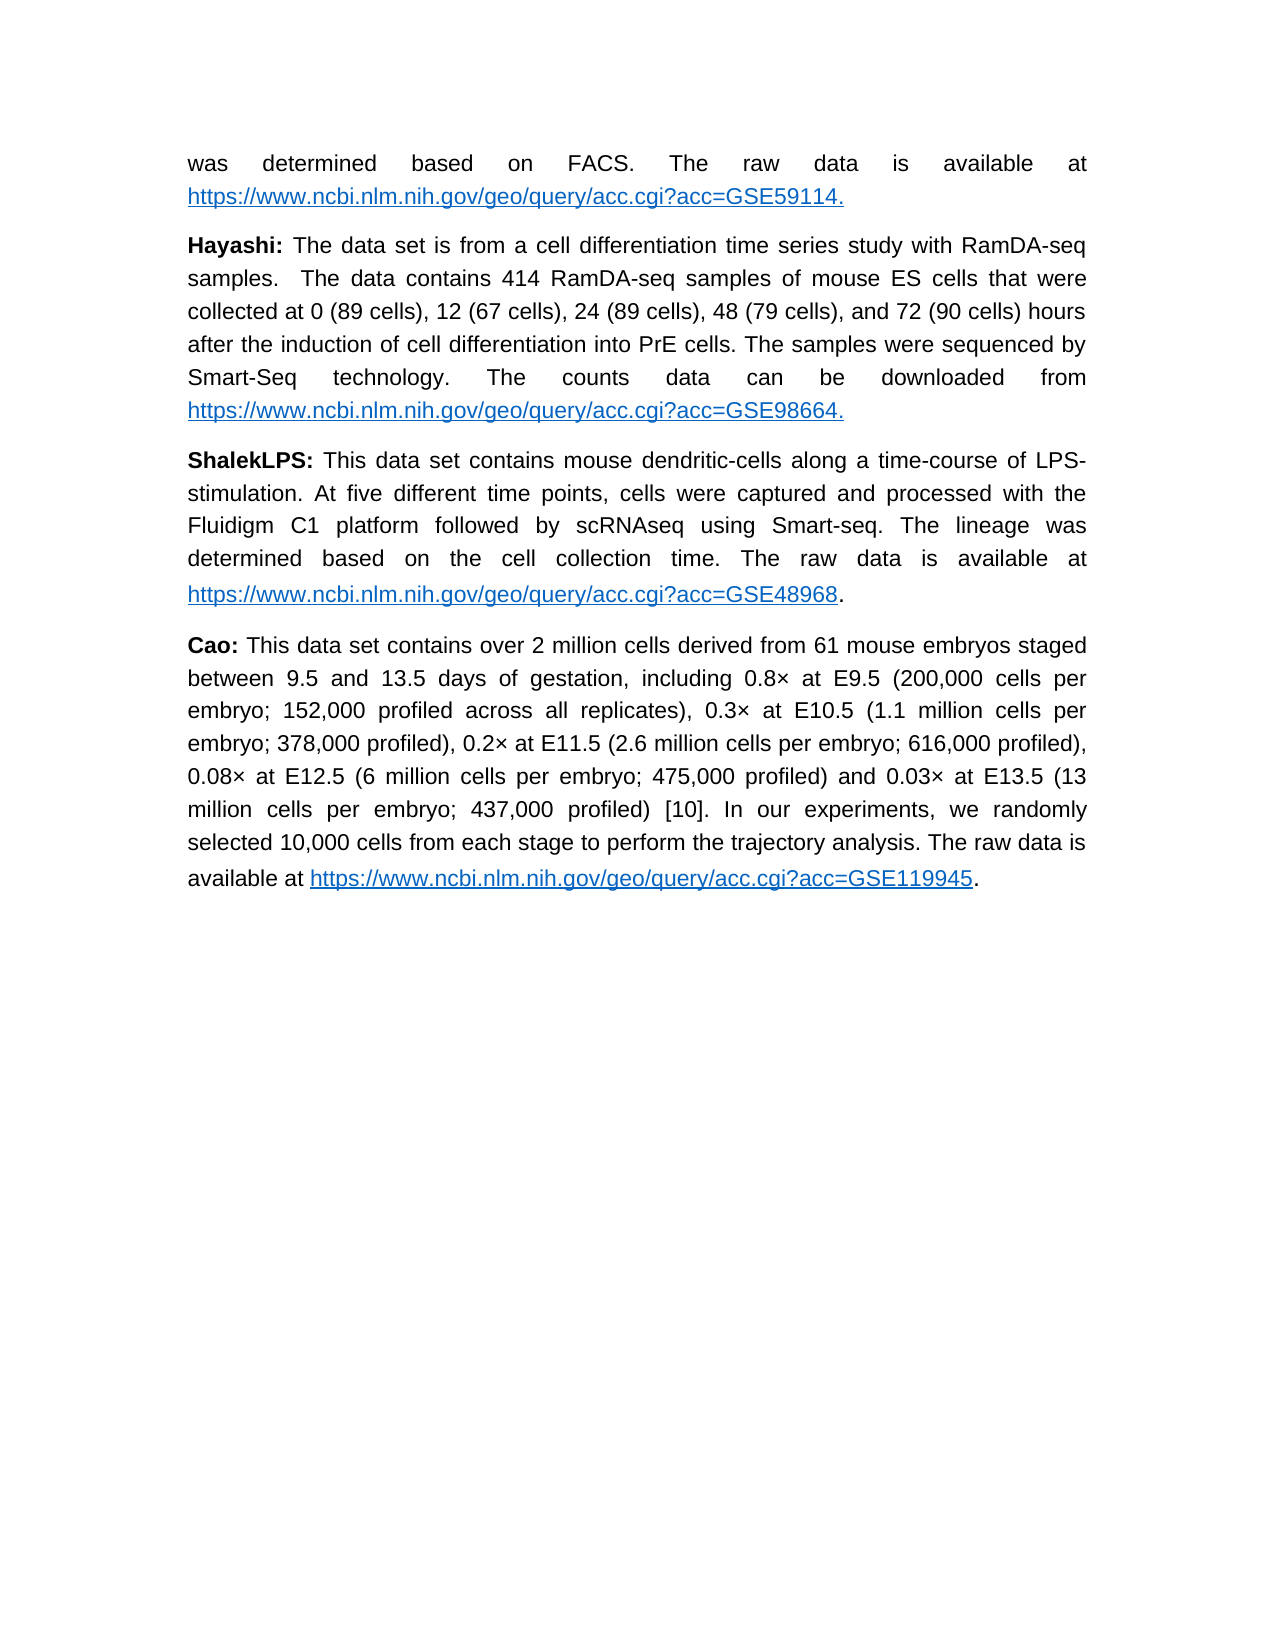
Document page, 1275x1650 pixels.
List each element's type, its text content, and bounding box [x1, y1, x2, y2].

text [187, 150, 1087, 209]
text ShalekLPS: This data set contains mouse dendritic-cells along a time-course of LPS-stimulation. At five different time points, cells were captured and processed with the Fluidigm C1 platform followed by scRNAseq using Smart-seq. The lineage was determined based on the cell collection time. The raw data is available at https://www.ncbi.nlm.nih.gov/geo/query/acc.cgi?acc=GSE48968. [187, 447, 1087, 608]
text Cao: This data set contains over 2 million cells derived from 61 mouse embryos staged between 9.5 and 13.5 days of gestation, including 0.8× at E9.5 (200,000 cells per embryo; 152,000 profiled across all replicates), 0.3× at E10.5 (1.1 million cells per embryo; 378,000 profiled), 0.2× at E11.5 (2.6 million cells per embryo; 616,000 profiled), 0.08× at E12.5 (6 million cells per embryo; 475,000 profiled) and 0.03× at E13.5 (13 million cells per embryo; 437,000 profiled) [10]. In our experiments, we randomly selected 10,000 cells from each stage to perform the trajectory analysis. The raw data is available at https://www.ncbi.nlm.nih.gov/geo/query/acc.cgi?acc=GSE119945. [187, 632, 1087, 891]
text Hayashi: The data set is from a cell differentiation time series study with RamDA-seq samples. The data contains 414 RamDA-seq samples of mouse ES cells that were collected at 0 (89 cells), 12 (67 cells), 24 (89 cells), 48 (79 cells), and 72 (90 cells) hours after the induction of cell differentiation into PrE cells. The samples were sequenced by Smart-Seq technology. The counts data can be downloaded from https://www.ncbi.nlm.nih.gov/geo/query/acc.cgi?acc=GSE98664. [187, 232, 1087, 423]
